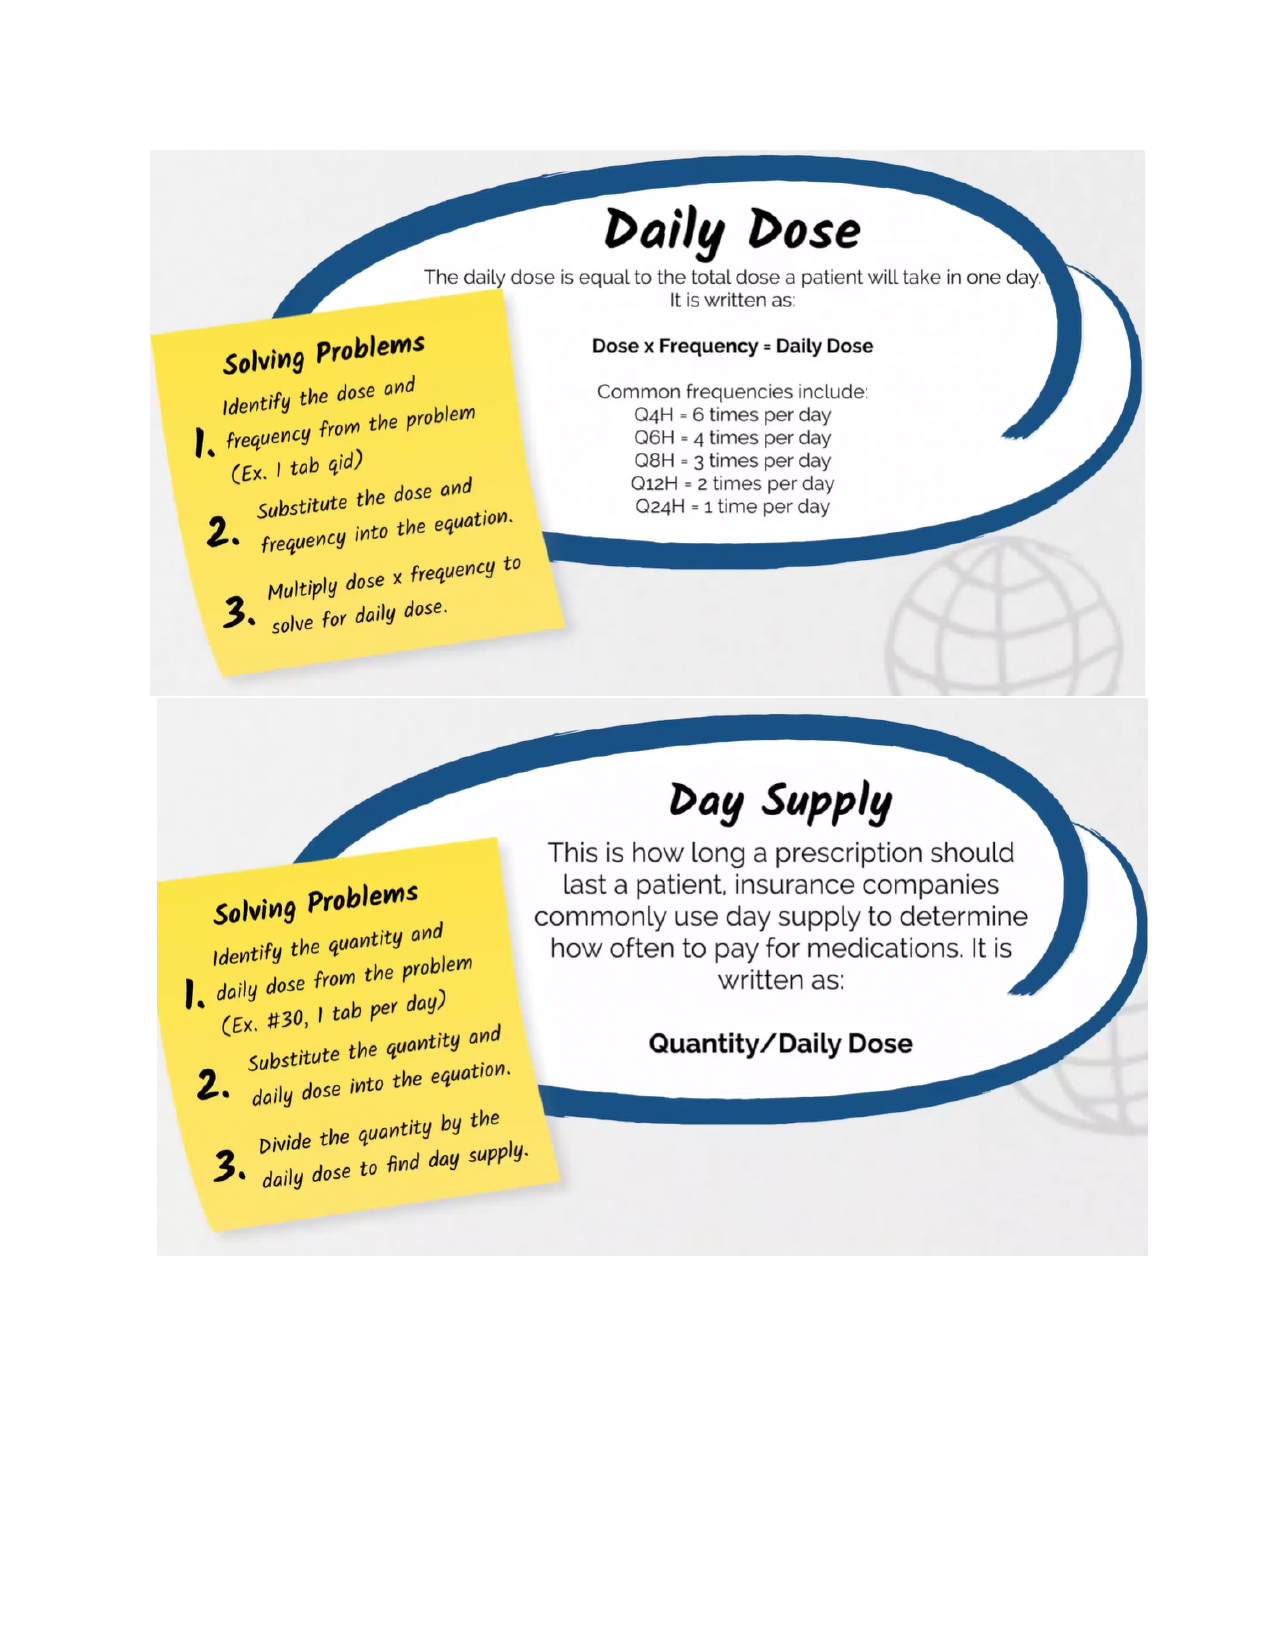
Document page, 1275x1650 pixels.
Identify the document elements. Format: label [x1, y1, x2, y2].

picture [150, 698, 1148, 1256]
picture [150, 150, 1146, 696]
